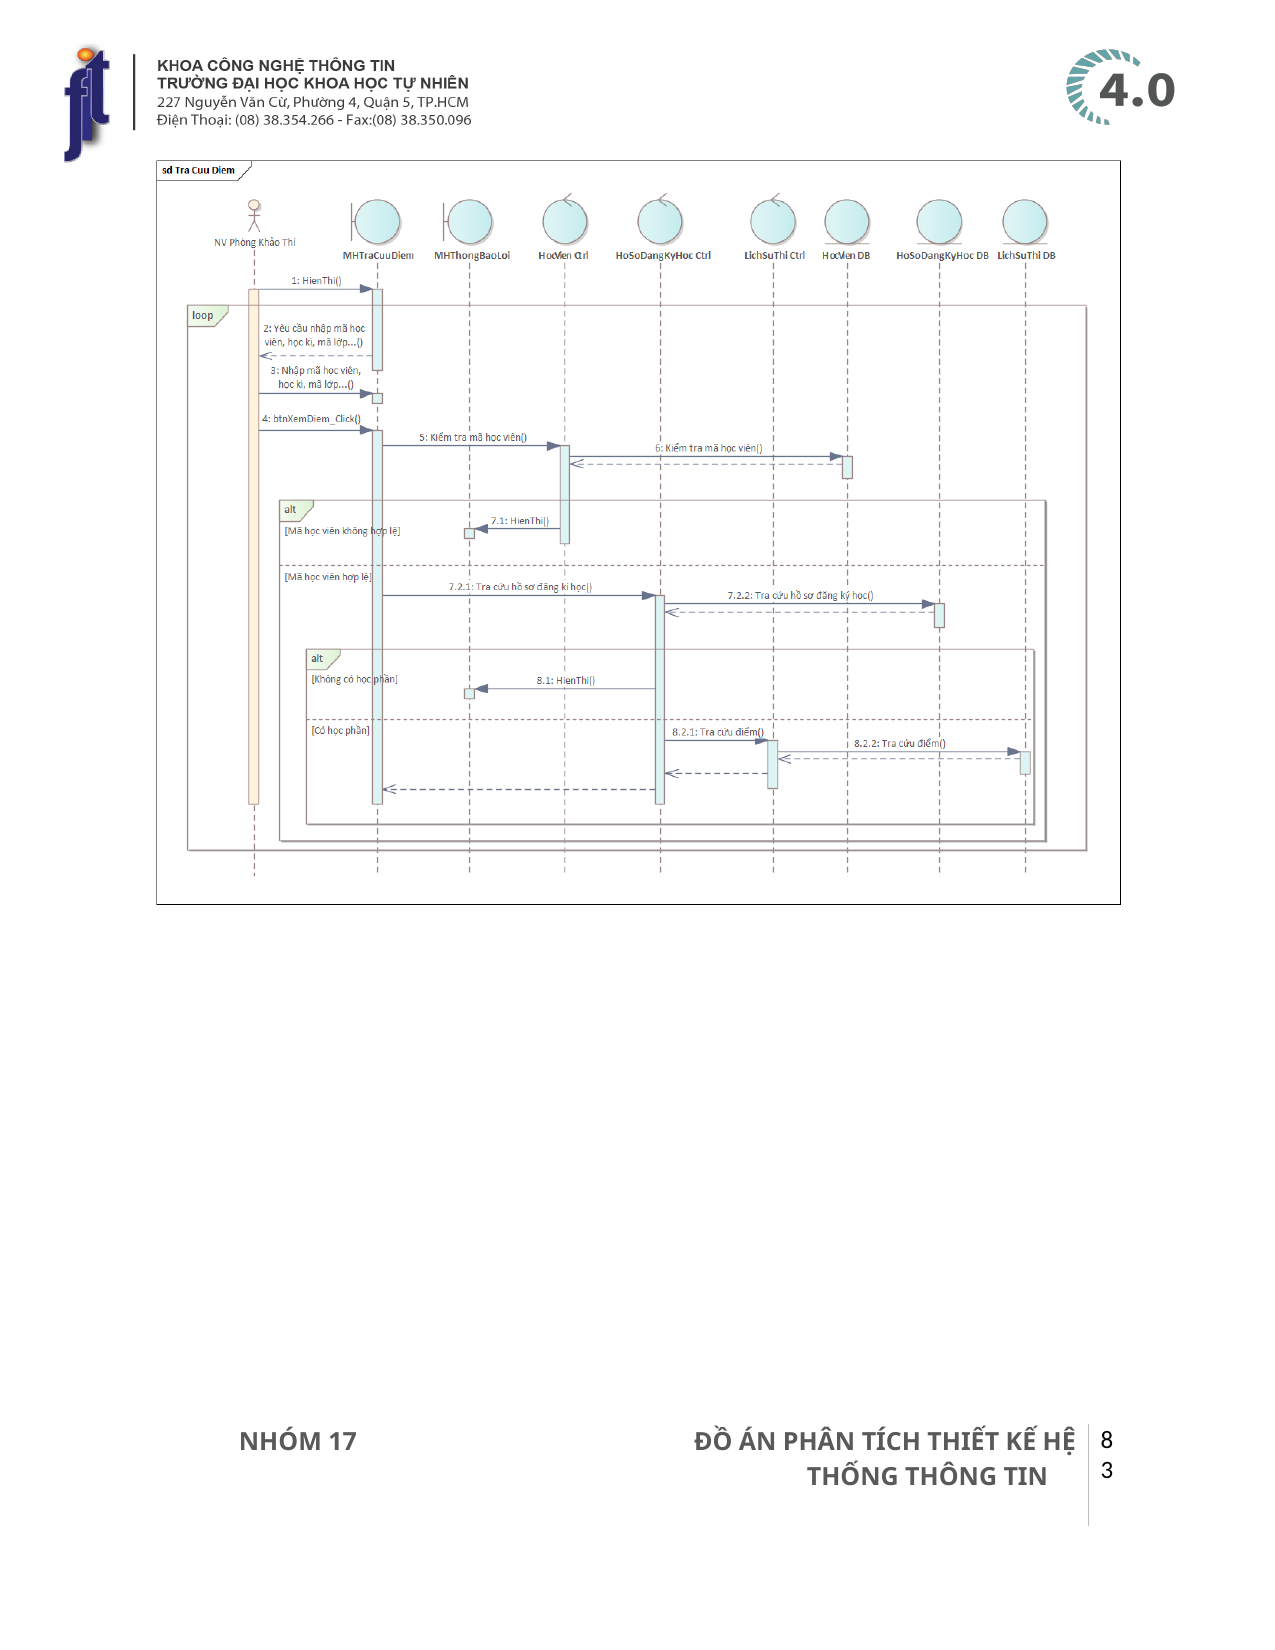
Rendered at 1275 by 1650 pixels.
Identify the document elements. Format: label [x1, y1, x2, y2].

picture [1059, 42, 1182, 128]
picture [41, 38, 1125, 910]
